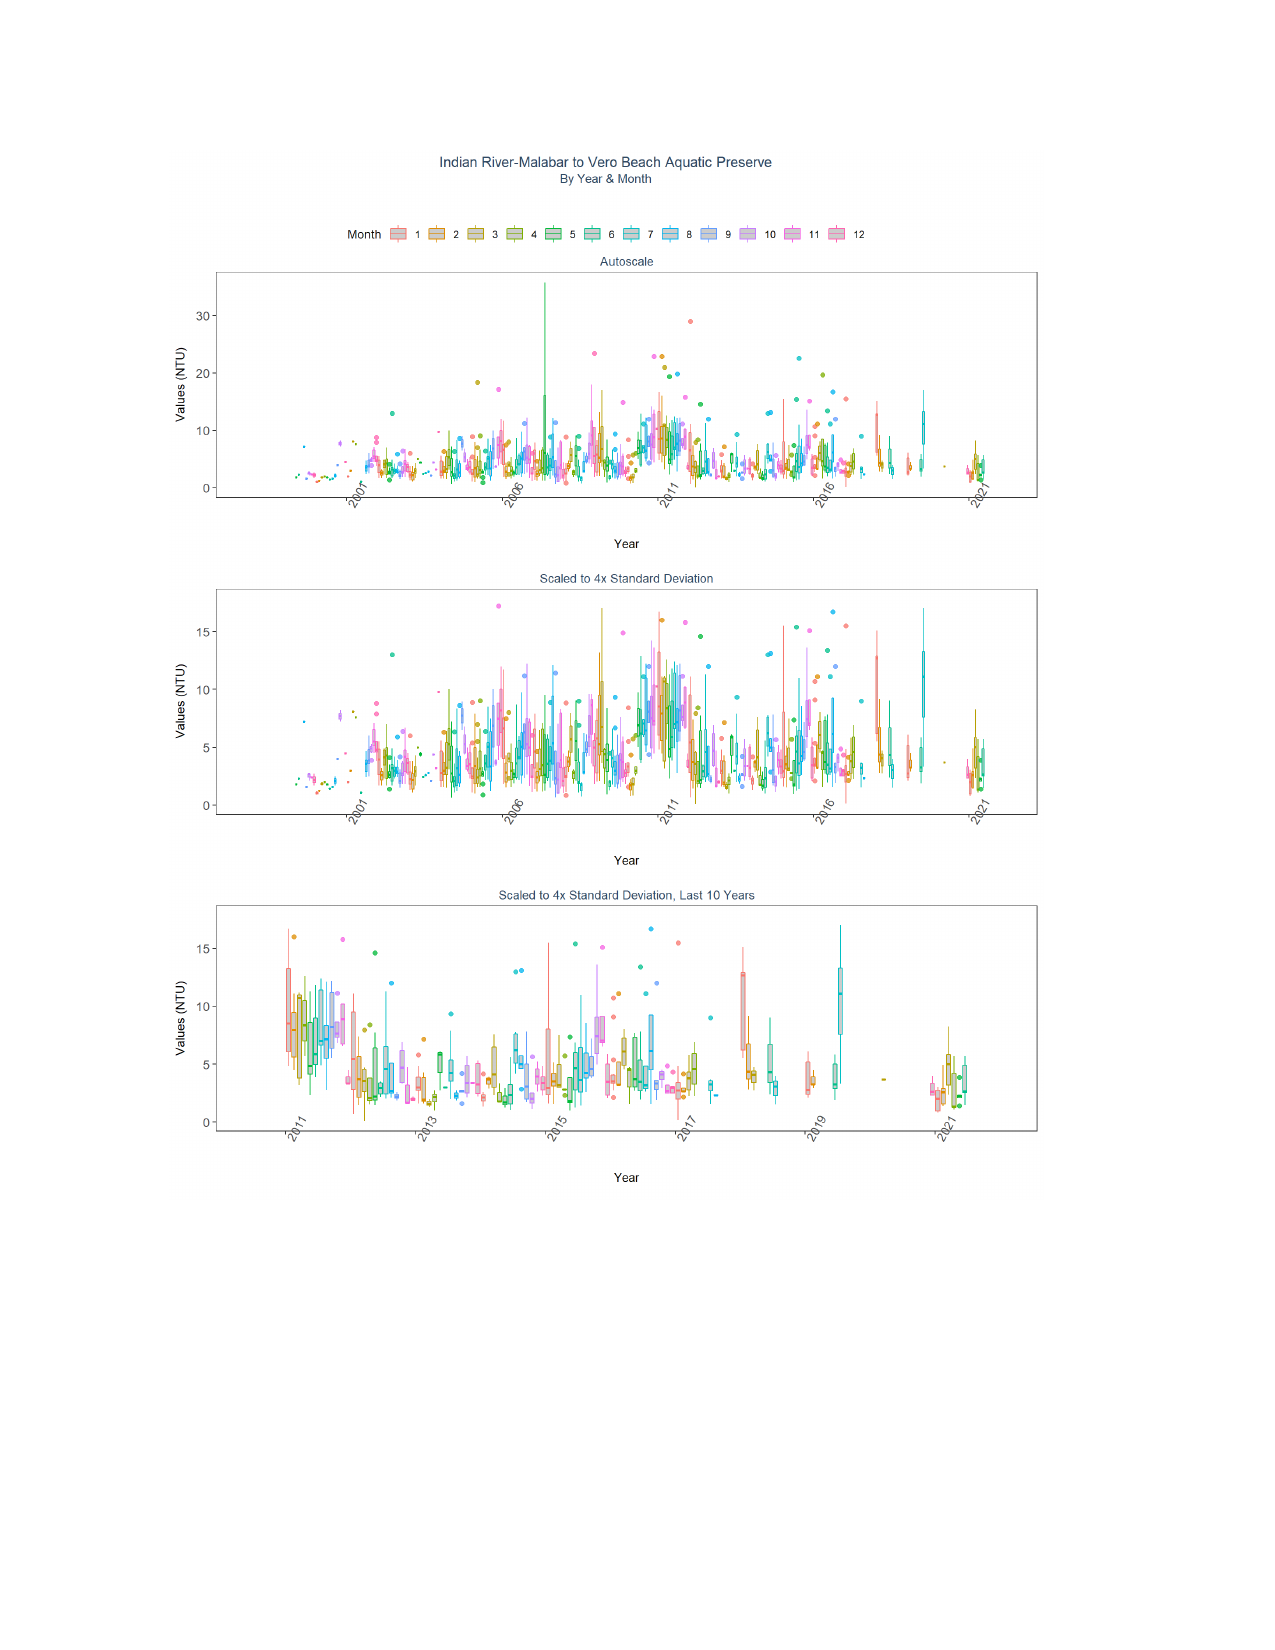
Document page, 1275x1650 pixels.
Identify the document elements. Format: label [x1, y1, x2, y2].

picture [168, 150, 1044, 1200]
